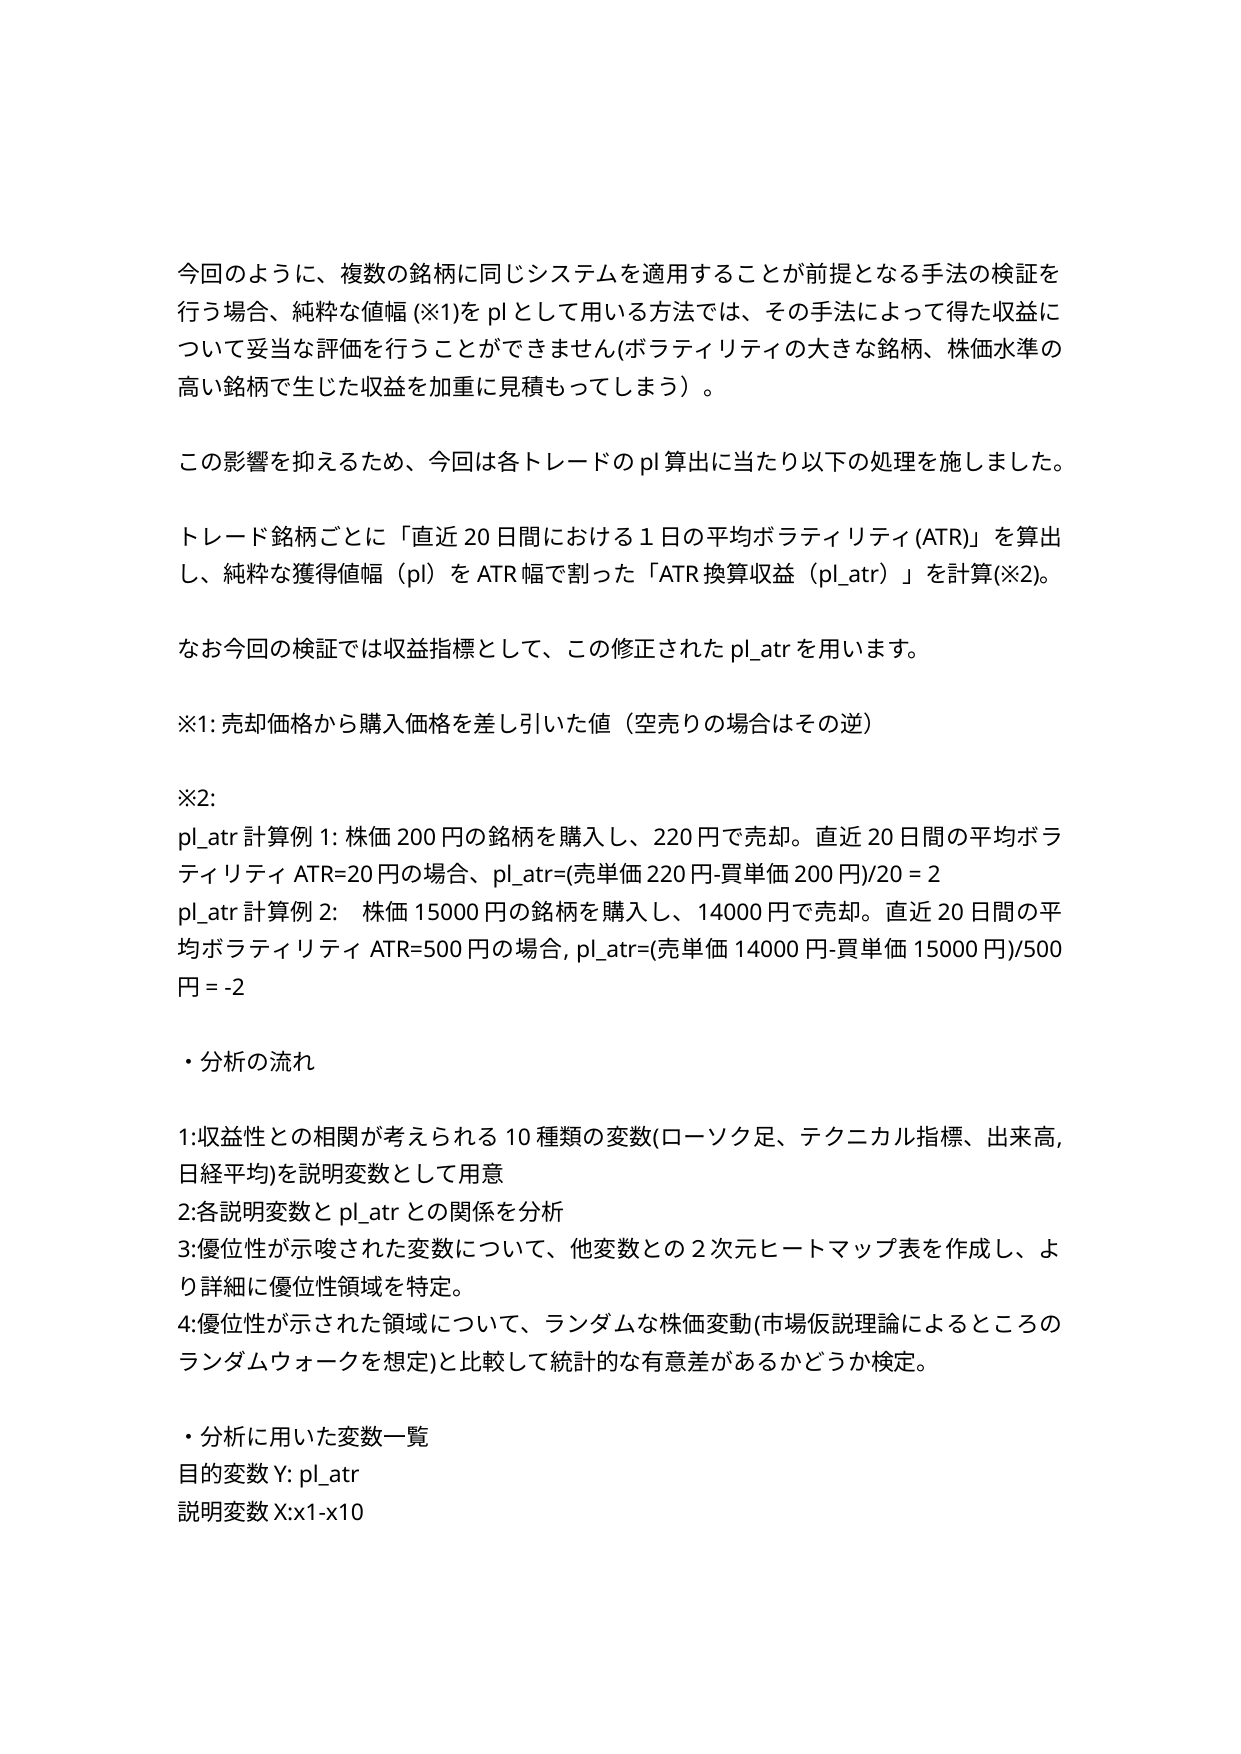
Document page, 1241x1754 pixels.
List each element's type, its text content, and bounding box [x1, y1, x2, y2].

text 1:収益性との相関が考えられる10種類の変数(ローソク足、テクニカル指標、出来高, 日経平均)を説明変数として用意 [177, 1117, 1063, 1192]
text ※1: 売却価格から購入価格を差し引いた値（空売りの場合はその逆） [177, 704, 1063, 742]
text pl_atr計算例2: 株価15000円の銘柄を購入し、14000円で売却。直近20日間の平均ボラティリティATR=500円の場合, pl_atr=(売単価14000円-買単価15000円)/500円 = -2 [177, 892, 1063, 1004]
text トレード銘柄ごとに「直近20日間における１日の平均ボラティリティ(ATR)」を算出し、純粋な獲得値幅（pl）をATR幅で割った「ATR換算収益（pl_atr）」を計算(※2)。 [177, 517, 1063, 592]
text 説明変数X:x1-x10 [177, 1492, 1063, 1529]
text 4:優位性が示された領域について、ランダムな株価変動(市場仮説理論によるところのランダムウォークを想定)と比較して統計的な有意差があるかどうか検定。 [177, 1304, 1063, 1379]
text ・分析に用いた変数一覧 [177, 1417, 1063, 1454]
text ・分析の流れ [177, 1042, 1063, 1079]
text 3:優位性が示唆された変数について、他変数との２次元ヒートマップ表を作成し、より詳細に優位性領域を特定。 [177, 1229, 1063, 1304]
text pl_atr計算例1: 株価200円の銘柄を購入し、220円で売却。直近20日間の平均ボラティリティATR=20円の場合、pl_atr=(売単価220円-買単価200円)/20 = 2 [177, 817, 1063, 892]
text 目的変数Y: pl_atr [177, 1454, 1063, 1492]
text なお今回の検証では収益指標として、この修正されたpl_atrを用います。 [177, 629, 1063, 667]
text 2:各説明変数とpl_atrとの関係を分析 [177, 1192, 1063, 1229]
text ※2: [177, 779, 1063, 817]
text 今回のように、複数の銘柄に同じシステムを適用することが前提となる手法の検証を行う場合、純粋な値幅 (※1)をplとして用いる方法では、その手法によって得た収益について妥当な評価を行うことができません(ボラティリティの大きな銘柄、株価水準の高い銘柄で生じた収益を加重に見積もってしまう）。 [177, 254, 1063, 404]
text この影響を抑えるため、今回は各トレードのpl算出に当たり以下の処理を施しました。 [177, 442, 1063, 479]
